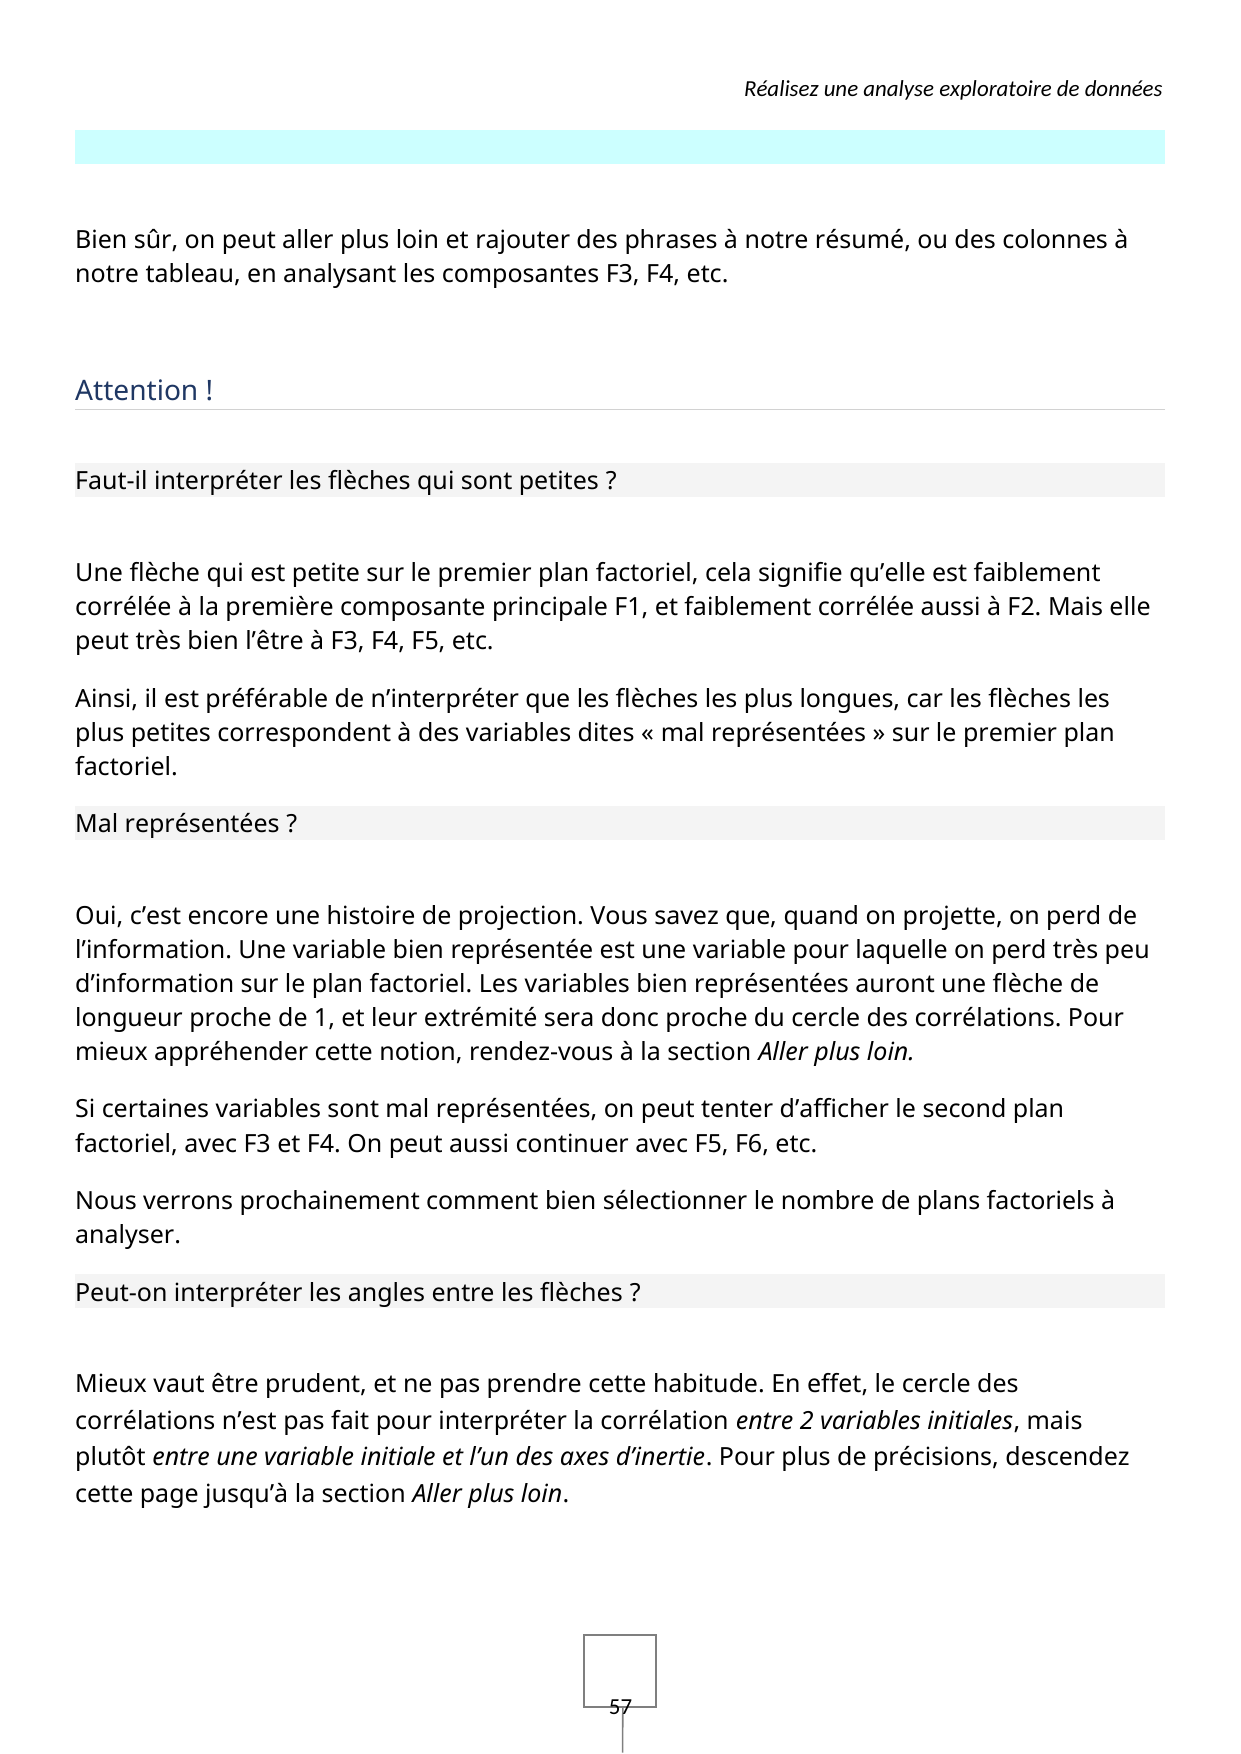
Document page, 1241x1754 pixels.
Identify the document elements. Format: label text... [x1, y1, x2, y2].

text Bien sûr, on peut aller plus loin et rajouter des phrases à notre résumé, ou des colonnes à notre tableau, en analysant les composantes F3, F4, etc. [75, 221, 1165, 289]
text Nous verrons prochainement comment bien sélectionner le nombre de plans factoriels à analyser. [75, 1183, 1165, 1251]
text Faut-il interpréter les flèches qui sont petites ? [75, 463, 1165, 497]
text Une flèche qui est petite sur le premier plan factoriel, cela signifie qu’elle est faiblement corrélée à la première composante principale F1, et faiblement corrélée aussi à F2. Mais elle peut très bien l’être à F3, F4, F5, etc. [75, 554, 1165, 657]
subtitle Attention ! [75, 370, 1165, 409]
text Mal représentées ? [75, 806, 1165, 840]
text Oui, c’est encore une histoire de projection. Vous savez que, quand on projette, on perd de l’information. Une variable bien représentée est une variable pour laquelle on perd très peu d’information sur le plan factoriel. Les variables bien représentées auront une flèche de longueur proche de 1, et leur extrémité sera donc proche du cercle des corrélations. Pour mieux appréhender cette notion, rendez-vous à la section Aller plus loin. [75, 897, 1165, 1068]
text Peut-on interpréter les angles entre les flèches ? [75, 1274, 1165, 1308]
text Si certaines variables sont mal représentées, on peut tenter d’afficher le second plan factoriel, avec F3 et F4. On peut aussi continuer avec F5, F6, etc. [75, 1091, 1165, 1159]
text Mieux vaut être prudent, et ne pas prendre cette habitude. En effet, le cercle des corrélations n’est pas fait pour interpréter la corrélation entre 2 variables initiales, mais plutôt entre une variable initiale et l’un des axes d’inertie. Pour plus de précisions, descendez cette page jusqu’à la section Aller plus loin. [75, 1366, 1165, 1510]
text Ainsi, il est préférable de n’interpréter que les flèches les plus longues, car les flèches les plus petites correspondent à des variables dites « mal représentées » sur le premier plan factoriel. [75, 680, 1165, 782]
